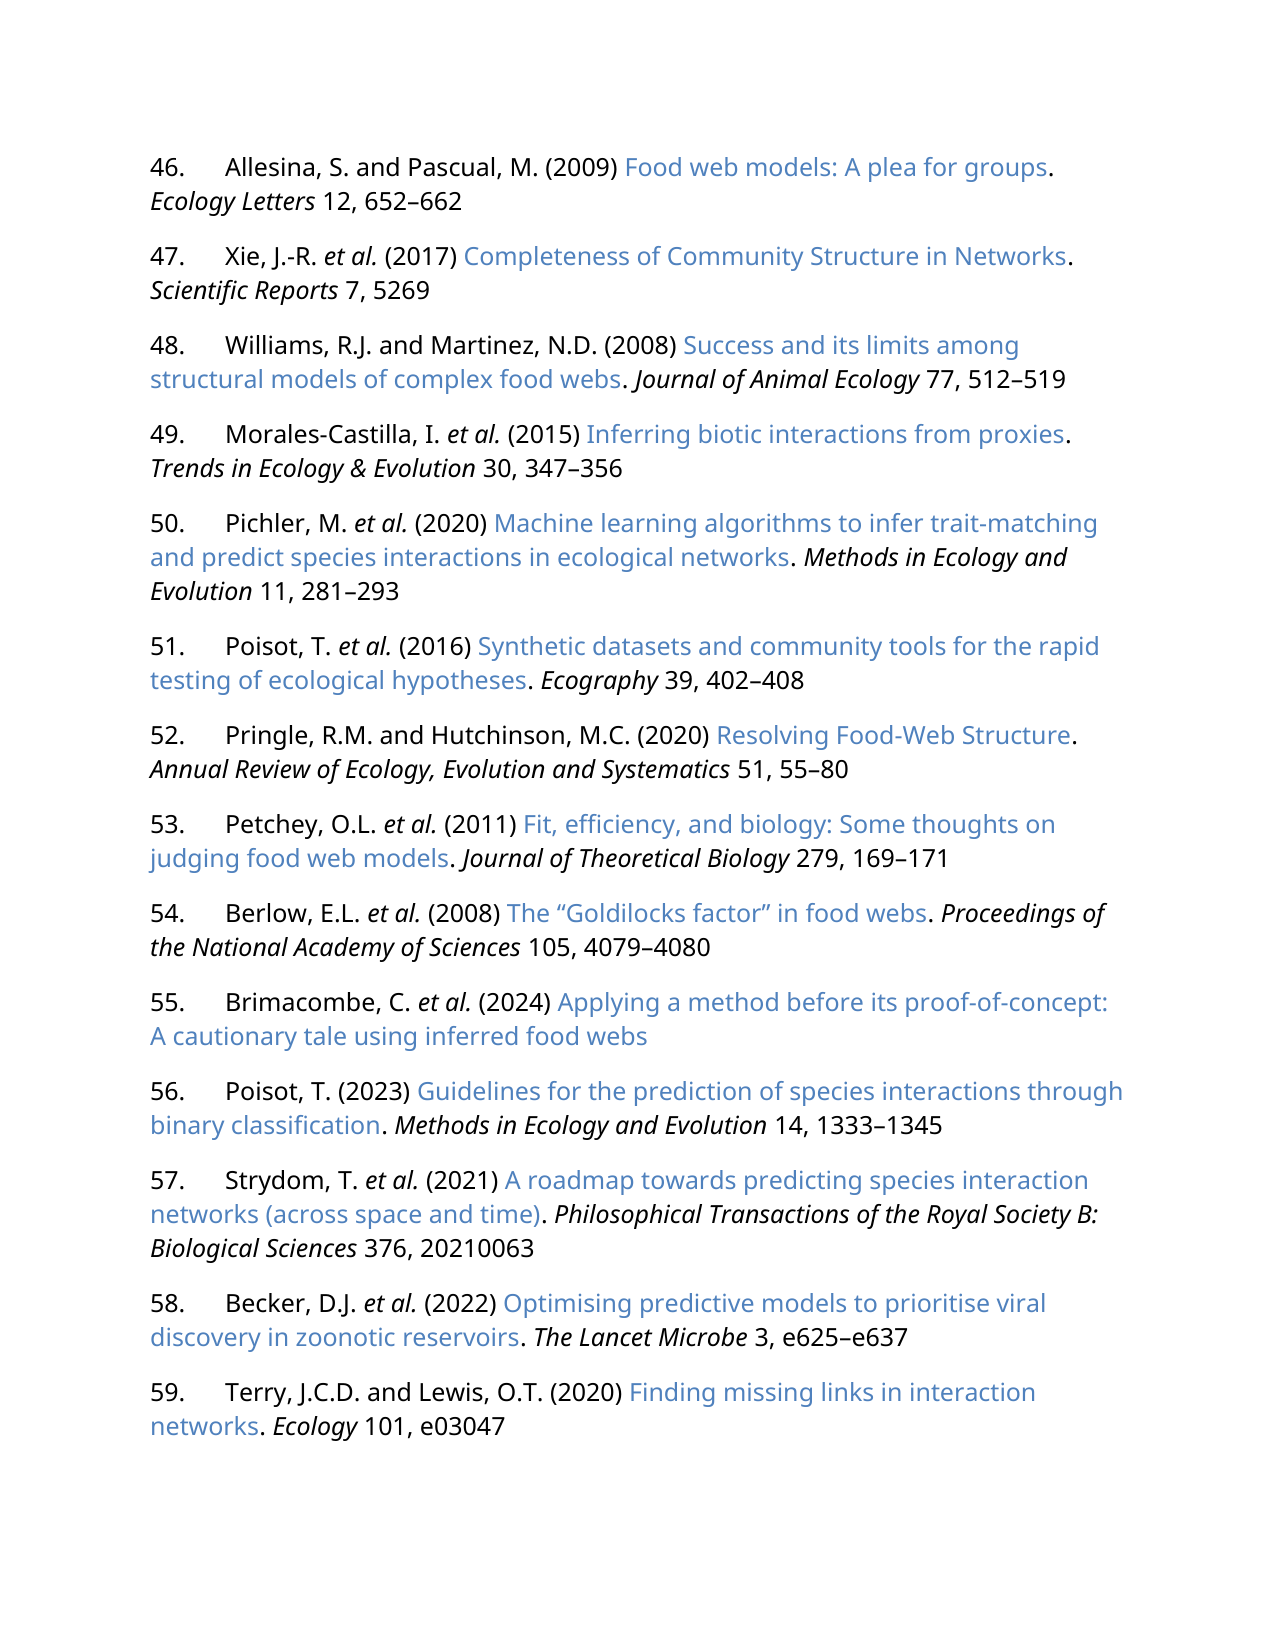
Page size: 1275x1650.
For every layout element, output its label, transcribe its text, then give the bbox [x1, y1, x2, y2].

text 59. Terry, J.C.D. and Lewis, O.T. (2020) Finding missing links in interaction networks. Ecology 101, e03047 [150, 1374, 1125, 1443]
text 50. Pichler, M. et al. (2020) Machine learning algorithms to infer trait-matching and predict species interactions in ecological networks. Methods in Ecology and Evolution 11, 281–293 [150, 506, 1125, 608]
text 46. Allesina, S. and Pascual, M. (2009) Food web models: A plea for groups. Ecology Letters 12, 652–662 [150, 150, 1125, 218]
text 57. Strydom, T. et al. (2021) A roadmap towards predicting species interaction networks (across space and time). Philosophical Transactions of the Royal Society B: Biological Sciences 376, 20210063 [150, 1163, 1125, 1265]
text 56. Poisot, T. (2023) Guidelines for the prediction of species interactions through binary classification. Methods in Ecology and Evolution 14, 1333–1345 [150, 1074, 1125, 1142]
text 51. Poisot, T. et al. (2016) Synthetic datasets and community tools for the rapid testing of ecological hypotheses. Ecography 39, 402–408 [150, 629, 1125, 697]
text 47. Xie, J.-R. et al. (2017) Completeness of Community Structure in Networks. Scientific Reports 7, 5269 [150, 239, 1125, 307]
text 54. Berlow, E.L. et al. (2008) The “Goldilocks factor” in food webs. Proceedings of the National Academy of Sciences 105, 4079–4080 [150, 896, 1125, 964]
text 53. Petchey, O.L. et al. (2011) Fit, efficiency, and biology: Some thoughts on judging food web models. Journal of Theoretical Biology 279, 169–171 [150, 807, 1125, 875]
text 55. Brimacombe, C. et al. (2024) Applying a method before its proof-of-concept: A cautionary tale using inferred food webs [150, 985, 1125, 1053]
text 49. Morales-Castilla, I. et al. (2015) Inferring biotic interactions from proxies. Trends in Ecology & Evolution 30, 347–356 [150, 417, 1125, 485]
text 58. Becker, D.J. et al. (2022) Optimising predictive models to prioritise viral discovery in zoonotic reservoirs. The Lancet Microbe 3, e625–e637 [150, 1286, 1125, 1354]
text 52. Pringle, R.M. and Hutchinson, M.C. (2020) Resolving Food-Web Structure. Annual Review of Ecology, Evolution and Systematics 51, 55–80 [150, 718, 1125, 786]
text 48. Williams, R.J. and Martinez, N.D. (2008) Success and its limits among structural models of complex food webs. Journal of Animal Ecology 77, 512–519 [150, 328, 1125, 396]
